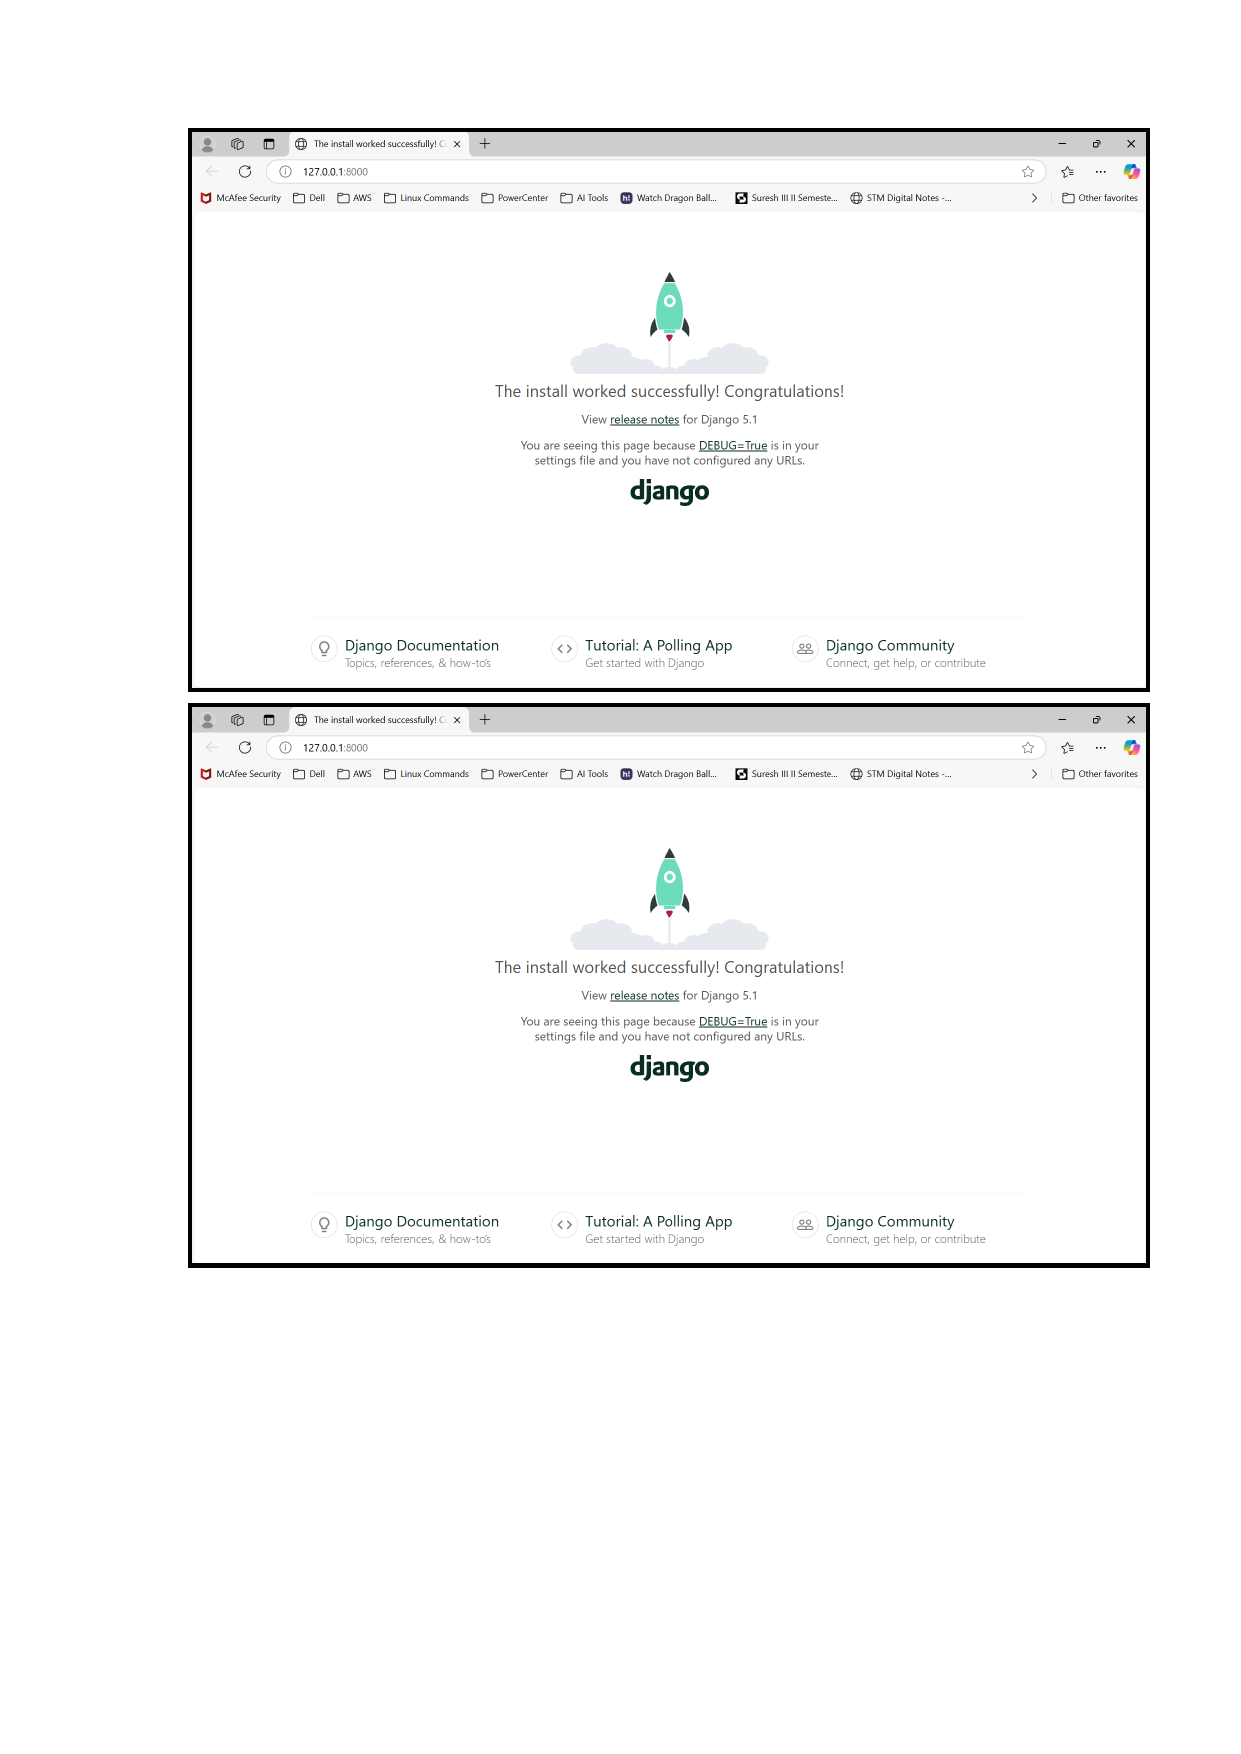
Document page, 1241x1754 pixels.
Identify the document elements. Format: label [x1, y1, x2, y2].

picture [192, 707, 1146, 1263]
picture [192, 132, 1146, 688]
